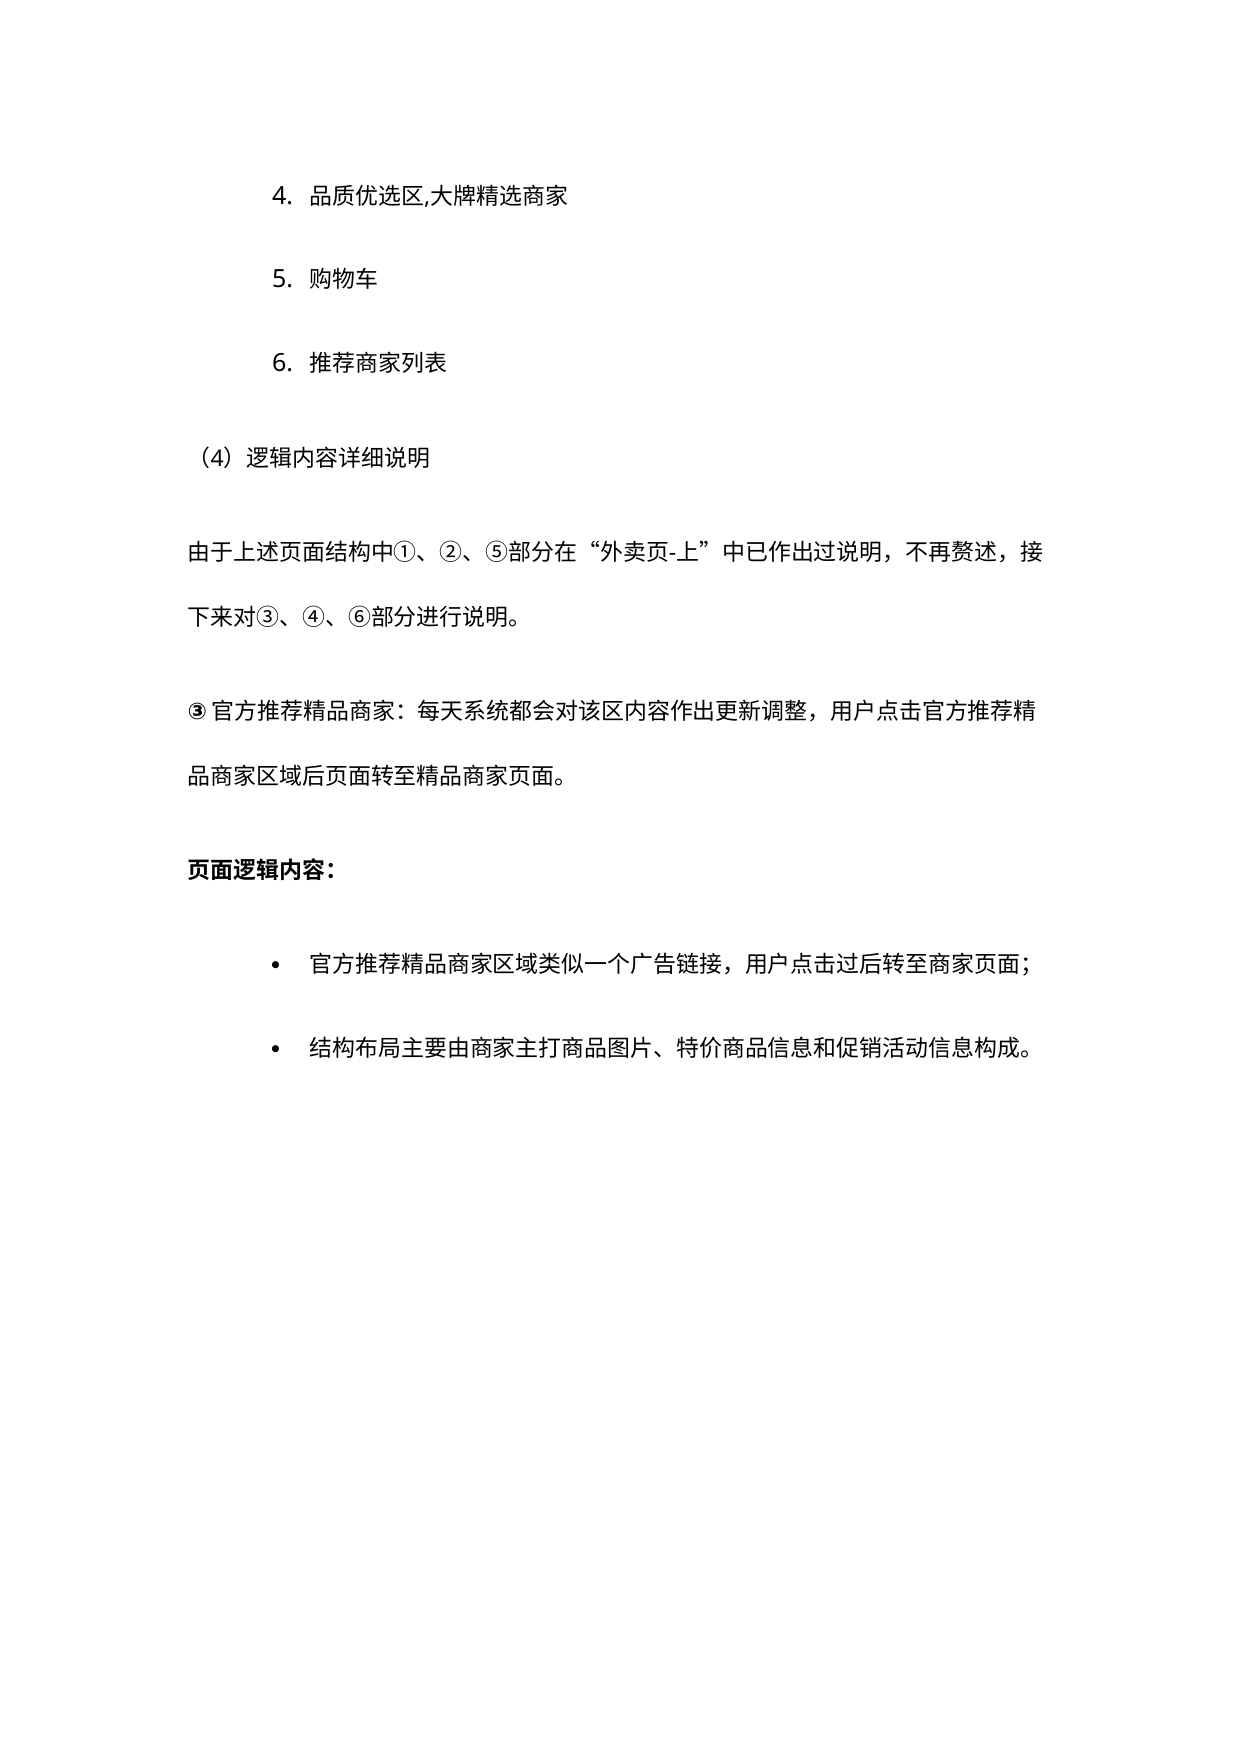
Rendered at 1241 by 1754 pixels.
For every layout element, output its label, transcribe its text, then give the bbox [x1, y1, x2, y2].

list 品质优选区,大牌精选商家 [272, 162, 1053, 227]
text （4）逻辑内容详细说明 [187, 424, 1053, 489]
text 页面逻辑内容： [187, 836, 1053, 901]
list 推荐商家列表 [272, 329, 1053, 394]
text ③官方推荐精品商家：每天系统都会对该区内容作出更新调整，用户点击官方推荐精品商家区域后页面转至精品商家页面。 [187, 677, 1053, 807]
list 官方推荐精品商家区域类似一个广告链接，用户点击过后转至商家页面； [272, 930, 1053, 995]
list 购物车 [272, 246, 1053, 311]
text 由于上述页面结构中①、②、⑤部分在“外卖页-上”中已作出过说明，不再赘述，接下来对③、④、⑥部分进行说明。 [187, 518, 1053, 648]
list 结构布局主要由商家主打商品图片、特价商品信息和促销活动信息构成。 [272, 1014, 1053, 1079]
